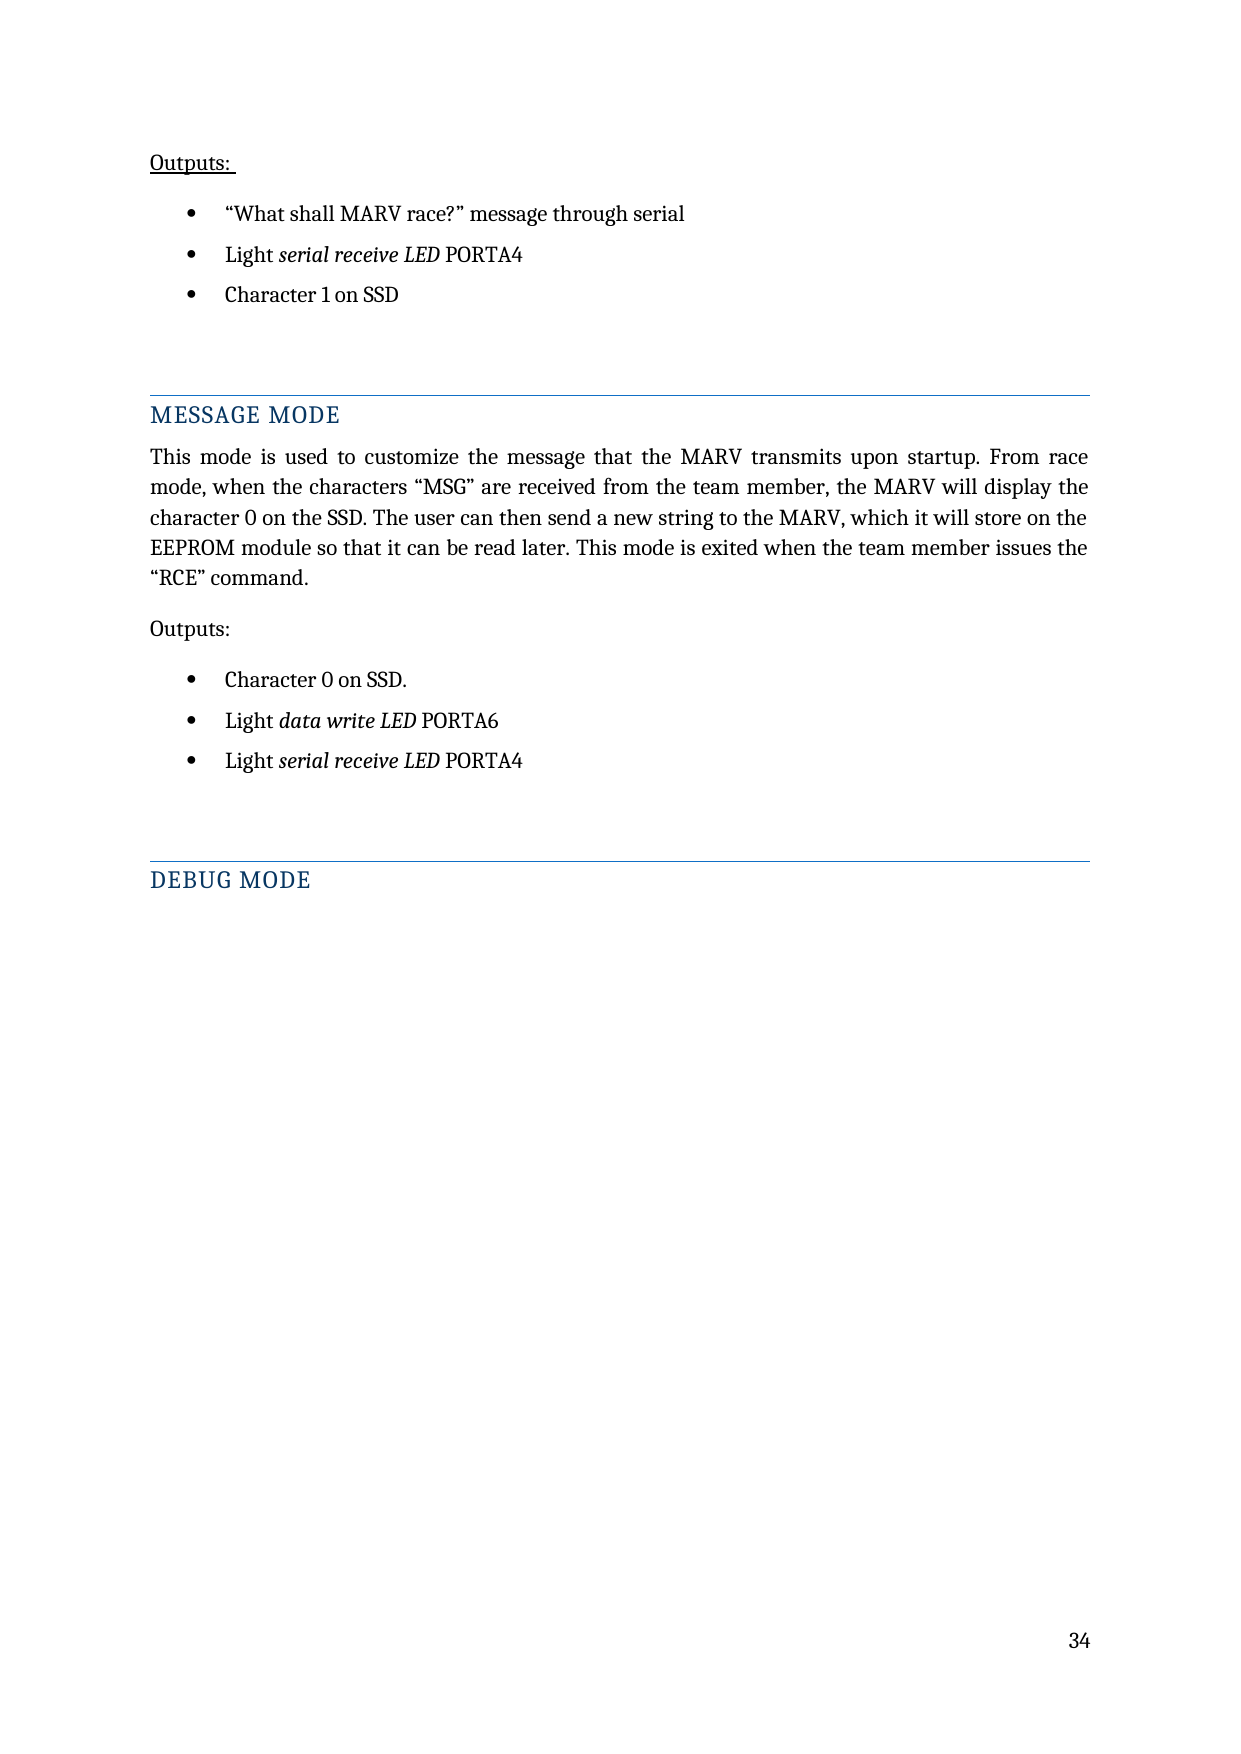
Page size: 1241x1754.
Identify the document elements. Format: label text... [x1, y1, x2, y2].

text Outputs: [150, 616, 1090, 642]
list Light data write LED PORTA6 [187, 707, 1090, 734]
subtitle Debug Mode [150, 862, 1090, 895]
list Light serial receive LED PORTA4 [187, 748, 1090, 774]
list Light serial receive LED PORTA4 [187, 242, 1090, 268]
subtitle Message Mode [150, 396, 1090, 429]
list “What shall MARV race?” message through serial [187, 201, 1090, 227]
text Outputs: [150, 150, 1090, 176]
text This mode is used to customize the message that the MARV transmits upon startup. From race mode, when the characters “MSG” are received from the team member, the MARV will display the character 0 on the SSD. The user can then send a new string to the MARV, which it will store on the EEPROM module so that it can be read later. This mode is exited when the team member issues the “RCE” command. [150, 444, 1090, 591]
list Character 0 on SSD. [187, 667, 1090, 693]
list Character 1 on SSD [187, 282, 1090, 309]
